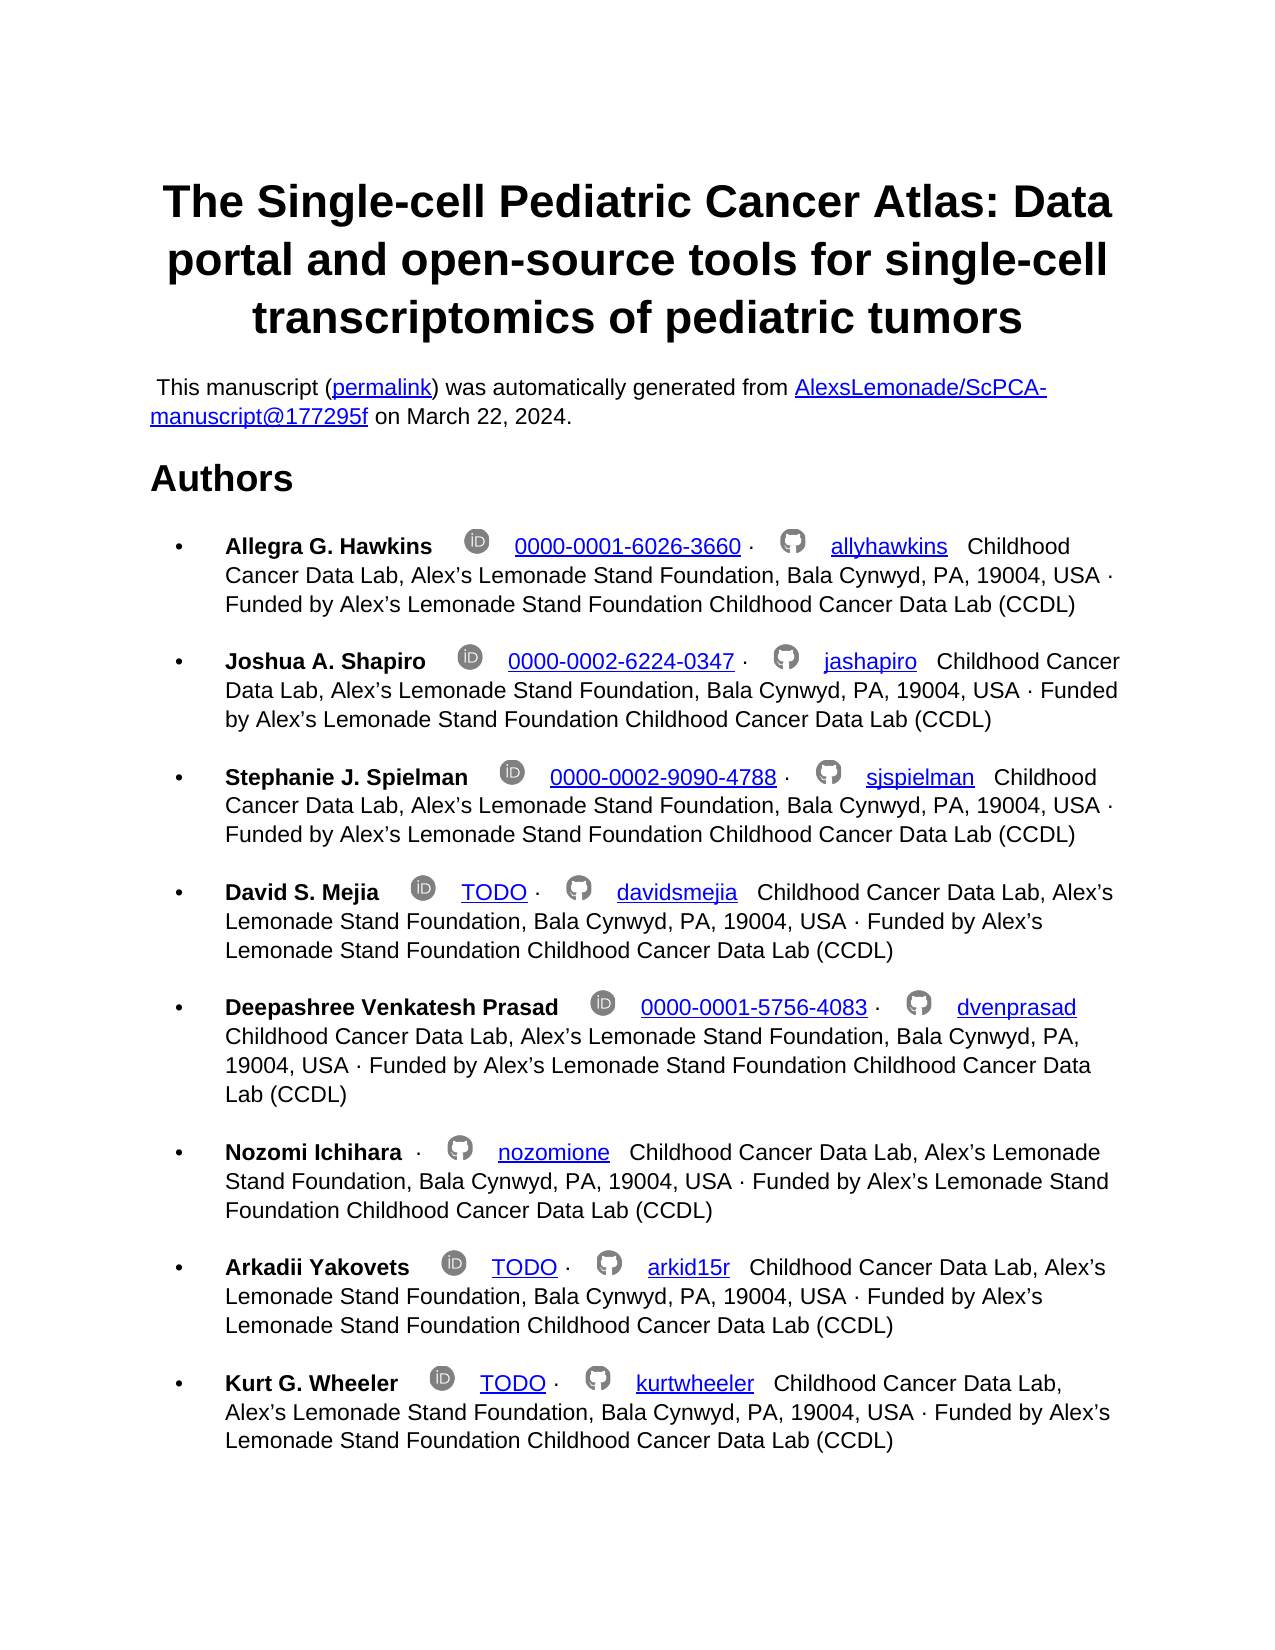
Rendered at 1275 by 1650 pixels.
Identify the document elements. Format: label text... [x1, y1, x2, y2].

list Nozomi Ichihara · nozomione Childhood Cancer Data Lab, Alex’s Lemonade Stand Foundation, Bala Cynwyd, PA, 19004, USA · Funded by Alex’s Lemonade Stand Foundation Childhood Cancer Data Lab (CCDL) [175, 1135, 1125, 1223]
picture [773, 644, 799, 670]
picture [447, 1135, 473, 1161]
picture [464, 529, 490, 554]
subtitle Authors [150, 457, 1125, 500]
picture [499, 760, 525, 785]
text This manuscript (permalink) was automatically generated from AlexsLemonade/ScPCA-manuscript@177295f on March 22, 2024. [150, 374, 1125, 429]
list Joshua A. Shapiro 0000-0002-6224-0347 · jashapiro Childhood Cancer Data Lab, Alex’s Lemonade Stand Foundation, Bala Cynwyd, PA, 19004, USA · Funded by Alex’s Lemonade Stand Foundation Childhood Cancer Data Lab (CCDL) [175, 644, 1125, 732]
picture [566, 875, 592, 901]
picture [780, 529, 806, 554]
list Kurt G. Wheeler TODO · kurtwheeler Childhood Cancer Data Lab, Alex’s Lemonade Stand Foundation, Bala Cynwyd, PA, 19004, USA · Funded by Alex’s Lemonade Stand Foundation Childhood Cancer Data Lab (CCDL) [175, 1366, 1125, 1454]
list Arkadii Yakovets TODO · arkid15r Childhood Cancer Data Lab, Alex’s Lemonade Stand Foundation, Bala Cynwyd, PA, 19004, USA · Funded by Alex’s Lemonade Stand Foundation Childhood Cancer Data Lab (CCDL) [175, 1251, 1125, 1338]
list David S. Mejia TODO · davidsmejia Childhood Cancer Data Lab, Alex’s Lemonade Stand Foundation, Bala Cynwyd, PA, 19004, USA · Funded by Alex’s Lemonade Stand Foundation Childhood Cancer Data Lab (CCDL) [175, 875, 1125, 963]
title The Single-cell Pediatric Cancer Atlas: Data portal and open-source tools for single-cell transcriptomics of pediatric tumors [150, 175, 1125, 343]
picture [816, 760, 842, 785]
list Deepashree Venkatesh Prasad 0000-0001-5756-4083 · dvenprasad Childhood Cancer Data Lab, Alex’s Lemonade Stand Foundation, Bala Cynwyd, PA, 19004, USA · Funded by Alex’s Lemonade Stand Foundation Childhood Cancer Data Lab (CCDL) [175, 991, 1125, 1107]
picture [429, 1366, 455, 1391]
picture [590, 990, 616, 1016]
list Stephanie J. Spielman 0000-0002-9090-4788 · sjspielman Childhood Cancer Data Lab, Alex’s Lemonade Stand Foundation, Bala Cynwyd, PA, 19004, USA · Funded by Alex’s Lemonade Stand Foundation Childhood Cancer Data Lab (CCDL) [175, 760, 1125, 848]
picture [441, 1250, 467, 1276]
picture [597, 1250, 622, 1276]
list Allegra G. Hawkins 0000-0001-6026-3660 · allyhawkins Childhood Cancer Data Lab, Alex’s Lemonade Stand Foundation, Bala Cynwyd, PA, 19004, USA · Funded by Alex’s Lemonade Stand Foundation Childhood Cancer Data Lab (CCDL) [175, 529, 1125, 617]
picture [410, 875, 436, 901]
picture [457, 644, 483, 670]
picture [906, 990, 932, 1016]
picture [585, 1366, 611, 1391]
